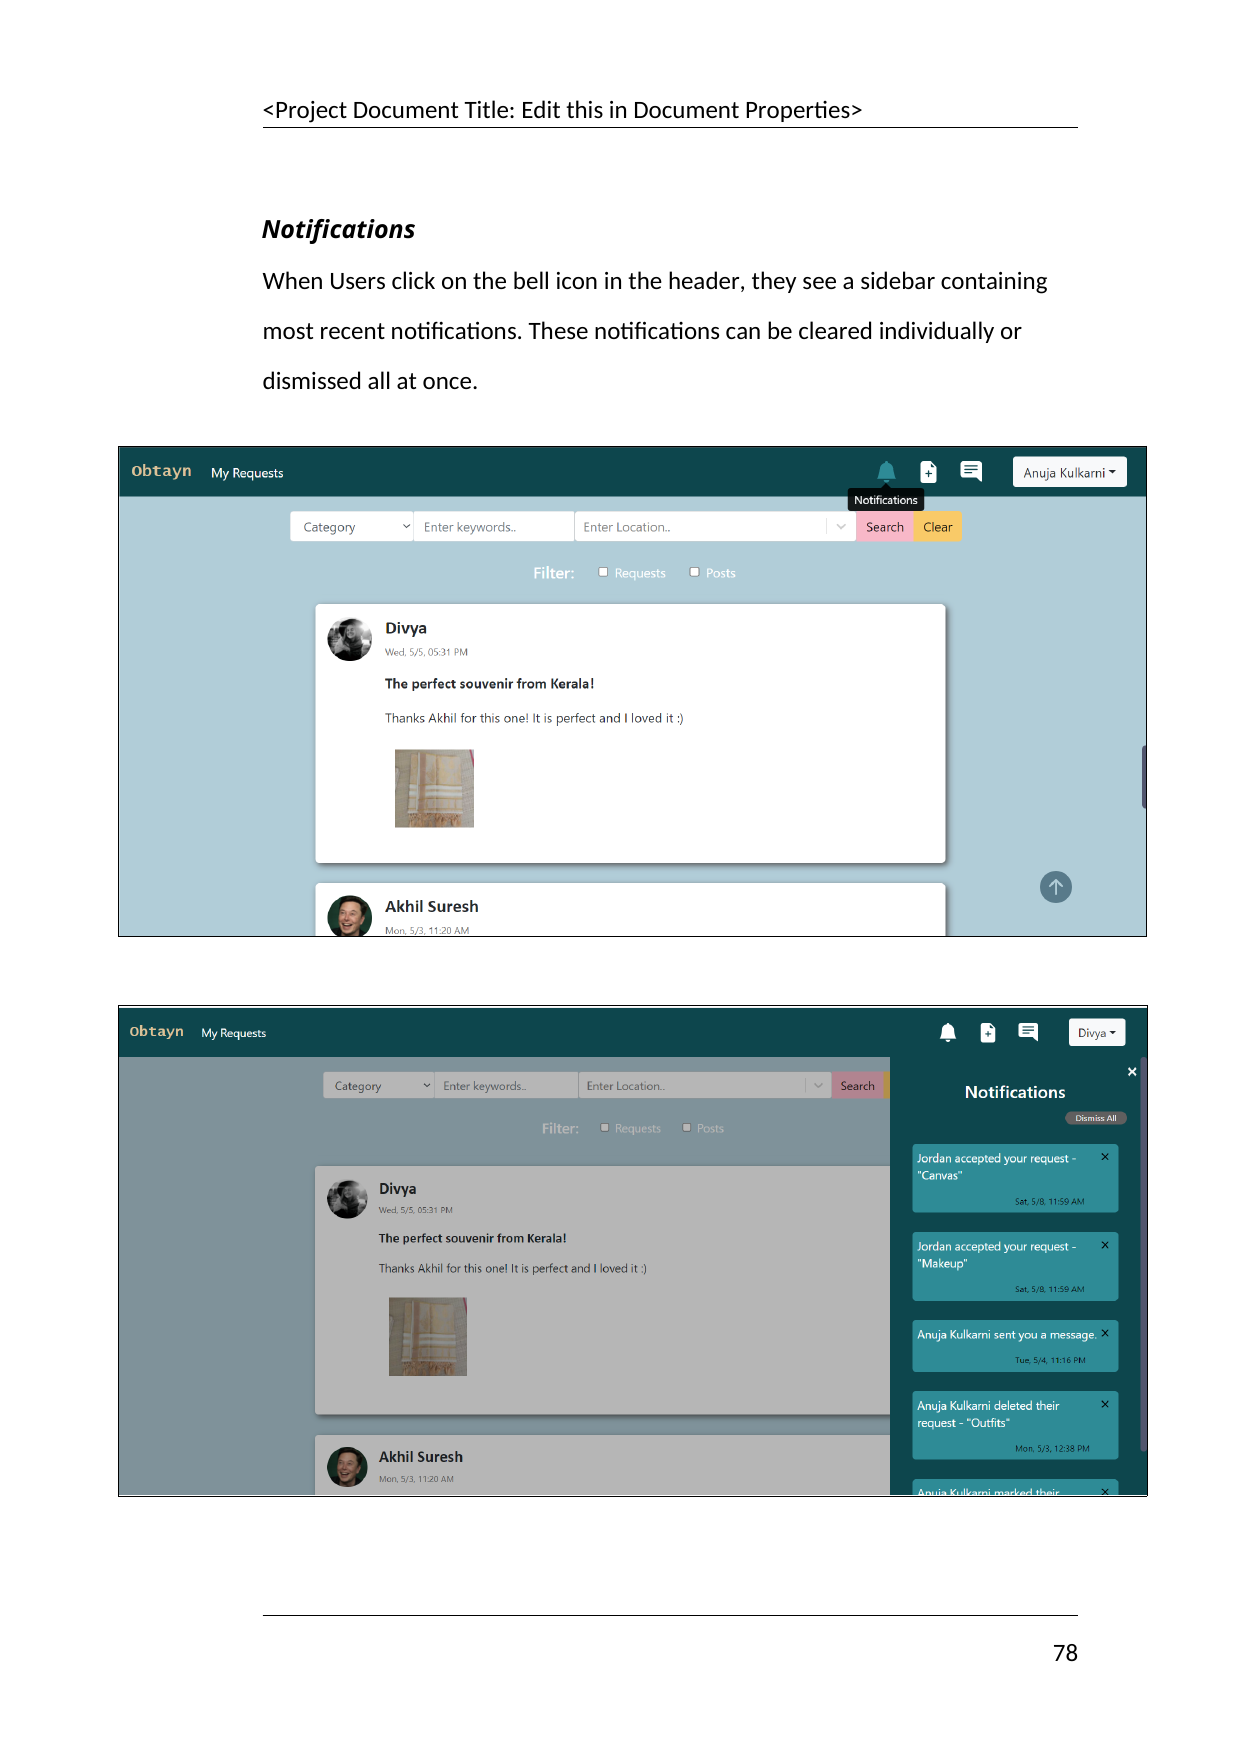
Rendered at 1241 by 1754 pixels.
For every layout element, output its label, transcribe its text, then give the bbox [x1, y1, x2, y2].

text When Users click on the bell icon in the header, they see a sidebar containing most recent notifications. These notifications can be cleared individually or dismissed all at once. [262, 245, 1078, 395]
picture [119, 1006, 1147, 1495]
subtitle Notifications [261, 195, 1078, 245]
picture [119, 447, 1146, 936]
